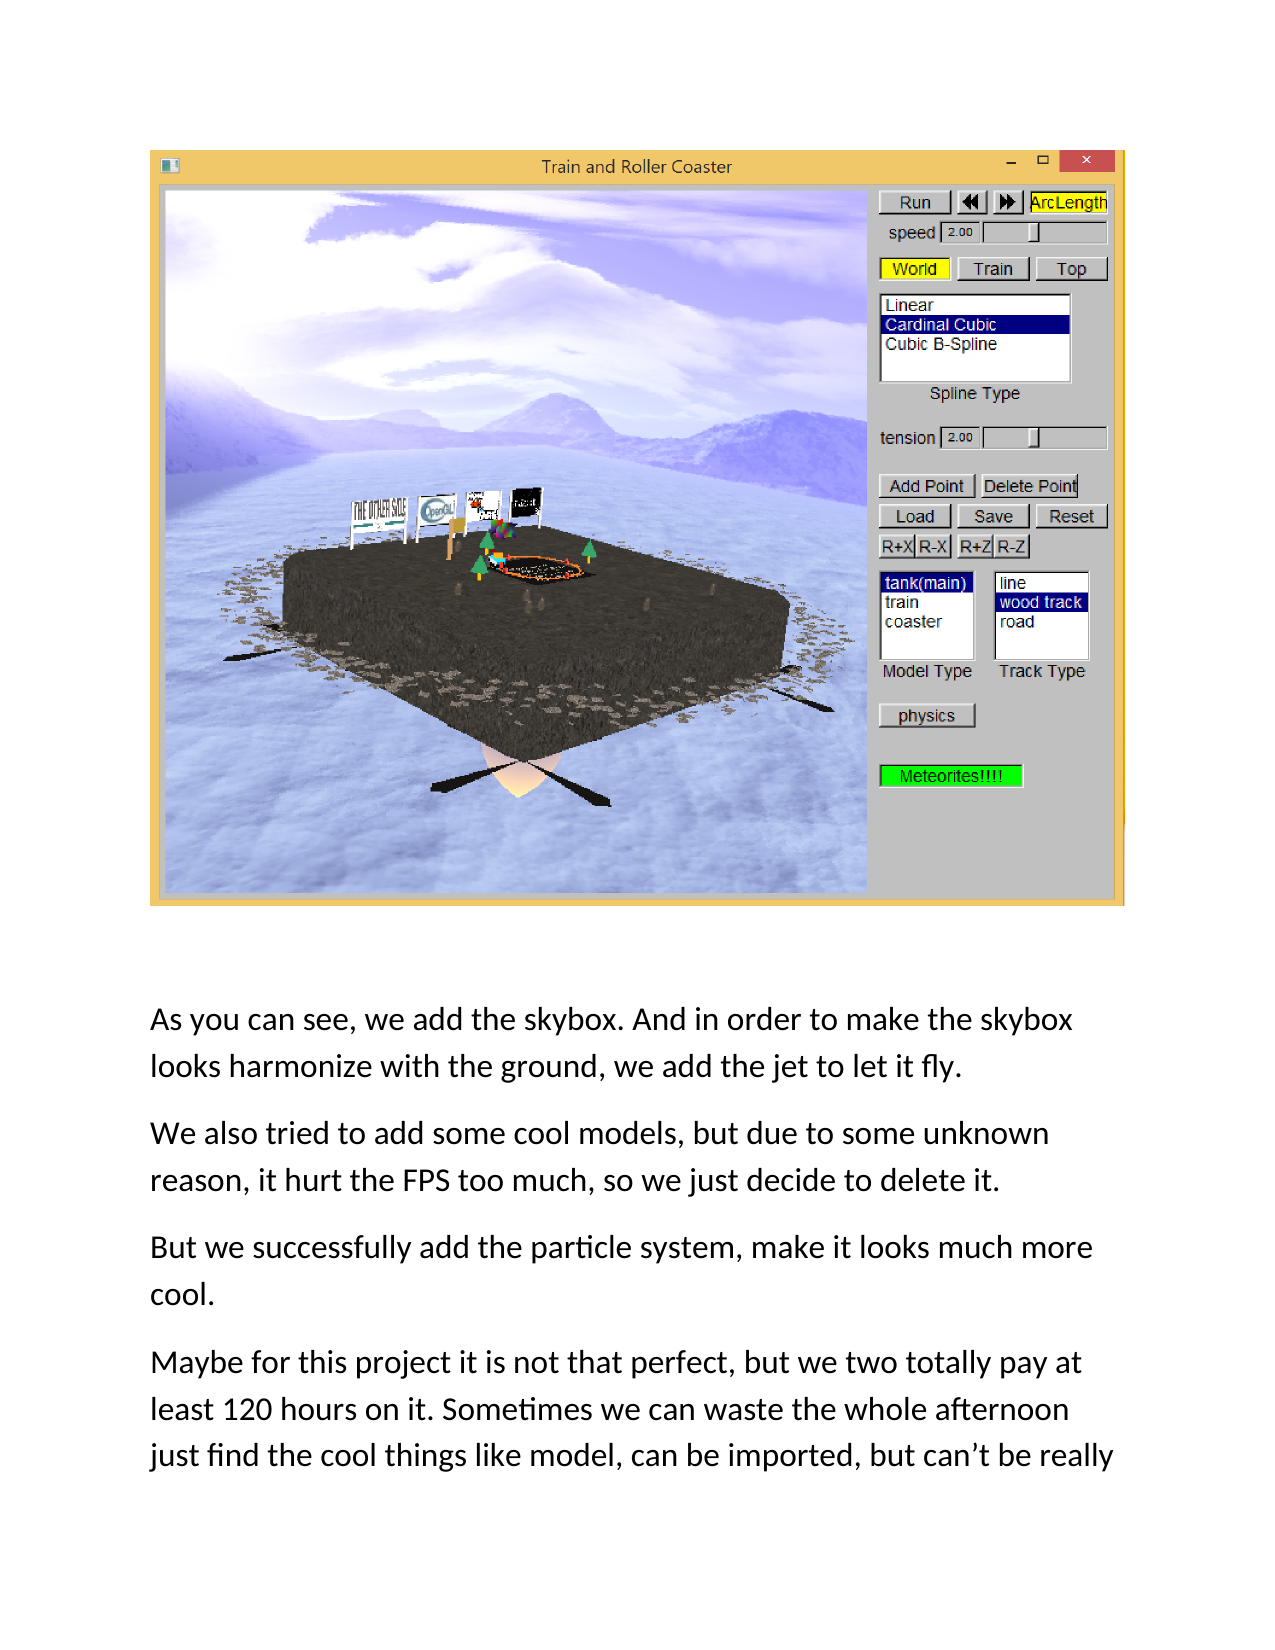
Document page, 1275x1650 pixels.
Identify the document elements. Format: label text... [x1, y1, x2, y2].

picture [150, 150, 1125, 906]
text We also tried to add some cool models, but due to some unknown reason, it hurt the FPS too much, so we just decide to delete it. [150, 1112, 1125, 1200]
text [150, 1341, 1125, 1475]
text But we successfully add the particle system, make it looks much more cool. [150, 1227, 1125, 1314]
text As you can see, we add the skybox. And in order to make the skybox looks harmonize with the ground, we add the jet to let it fly. [150, 998, 1125, 1085]
